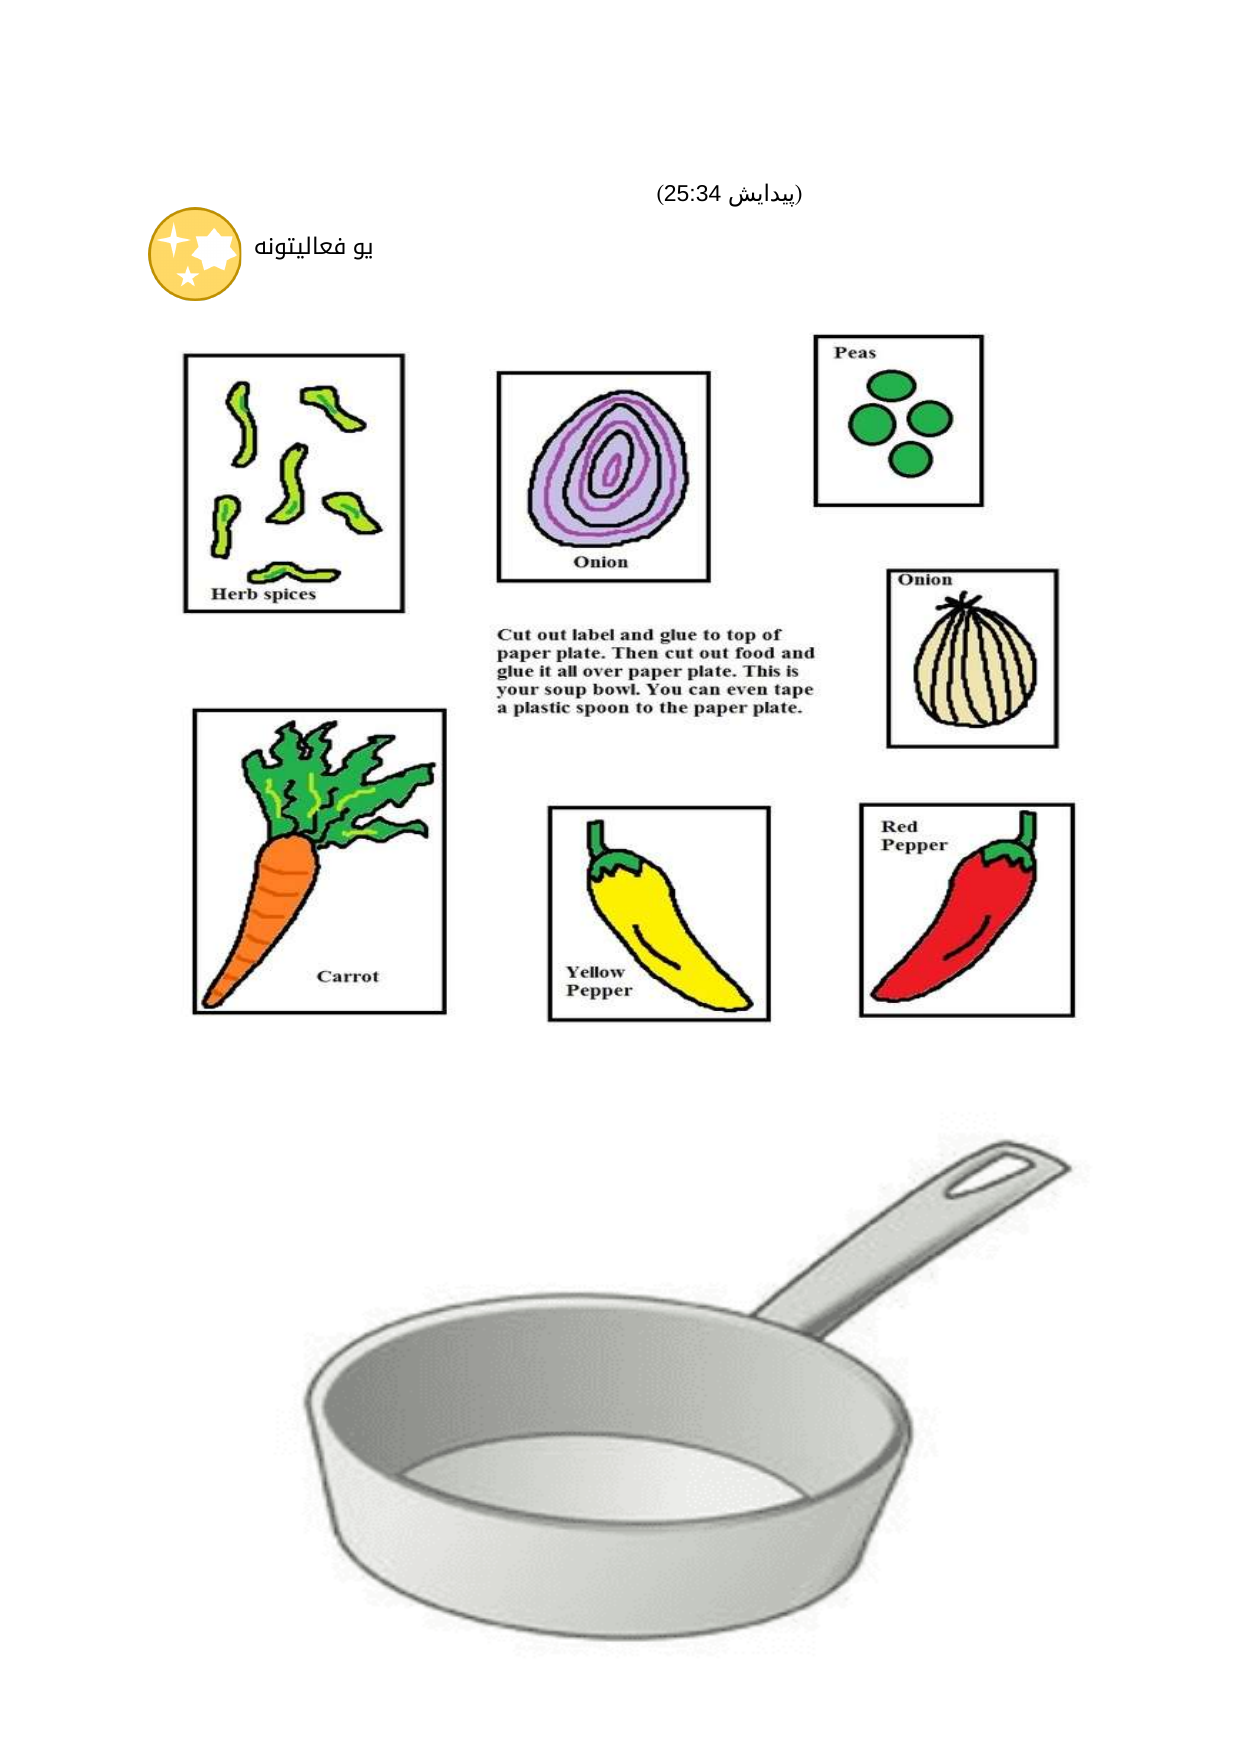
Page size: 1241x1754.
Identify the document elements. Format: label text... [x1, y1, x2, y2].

text یو فعالیتونه [242, 233, 1090, 259]
picture [170, 304, 1098, 1027]
text (پیدایش 25:34) [150, 177, 1090, 213]
picture [169, 1088, 1100, 1671]
picture [148, 207, 242, 301]
